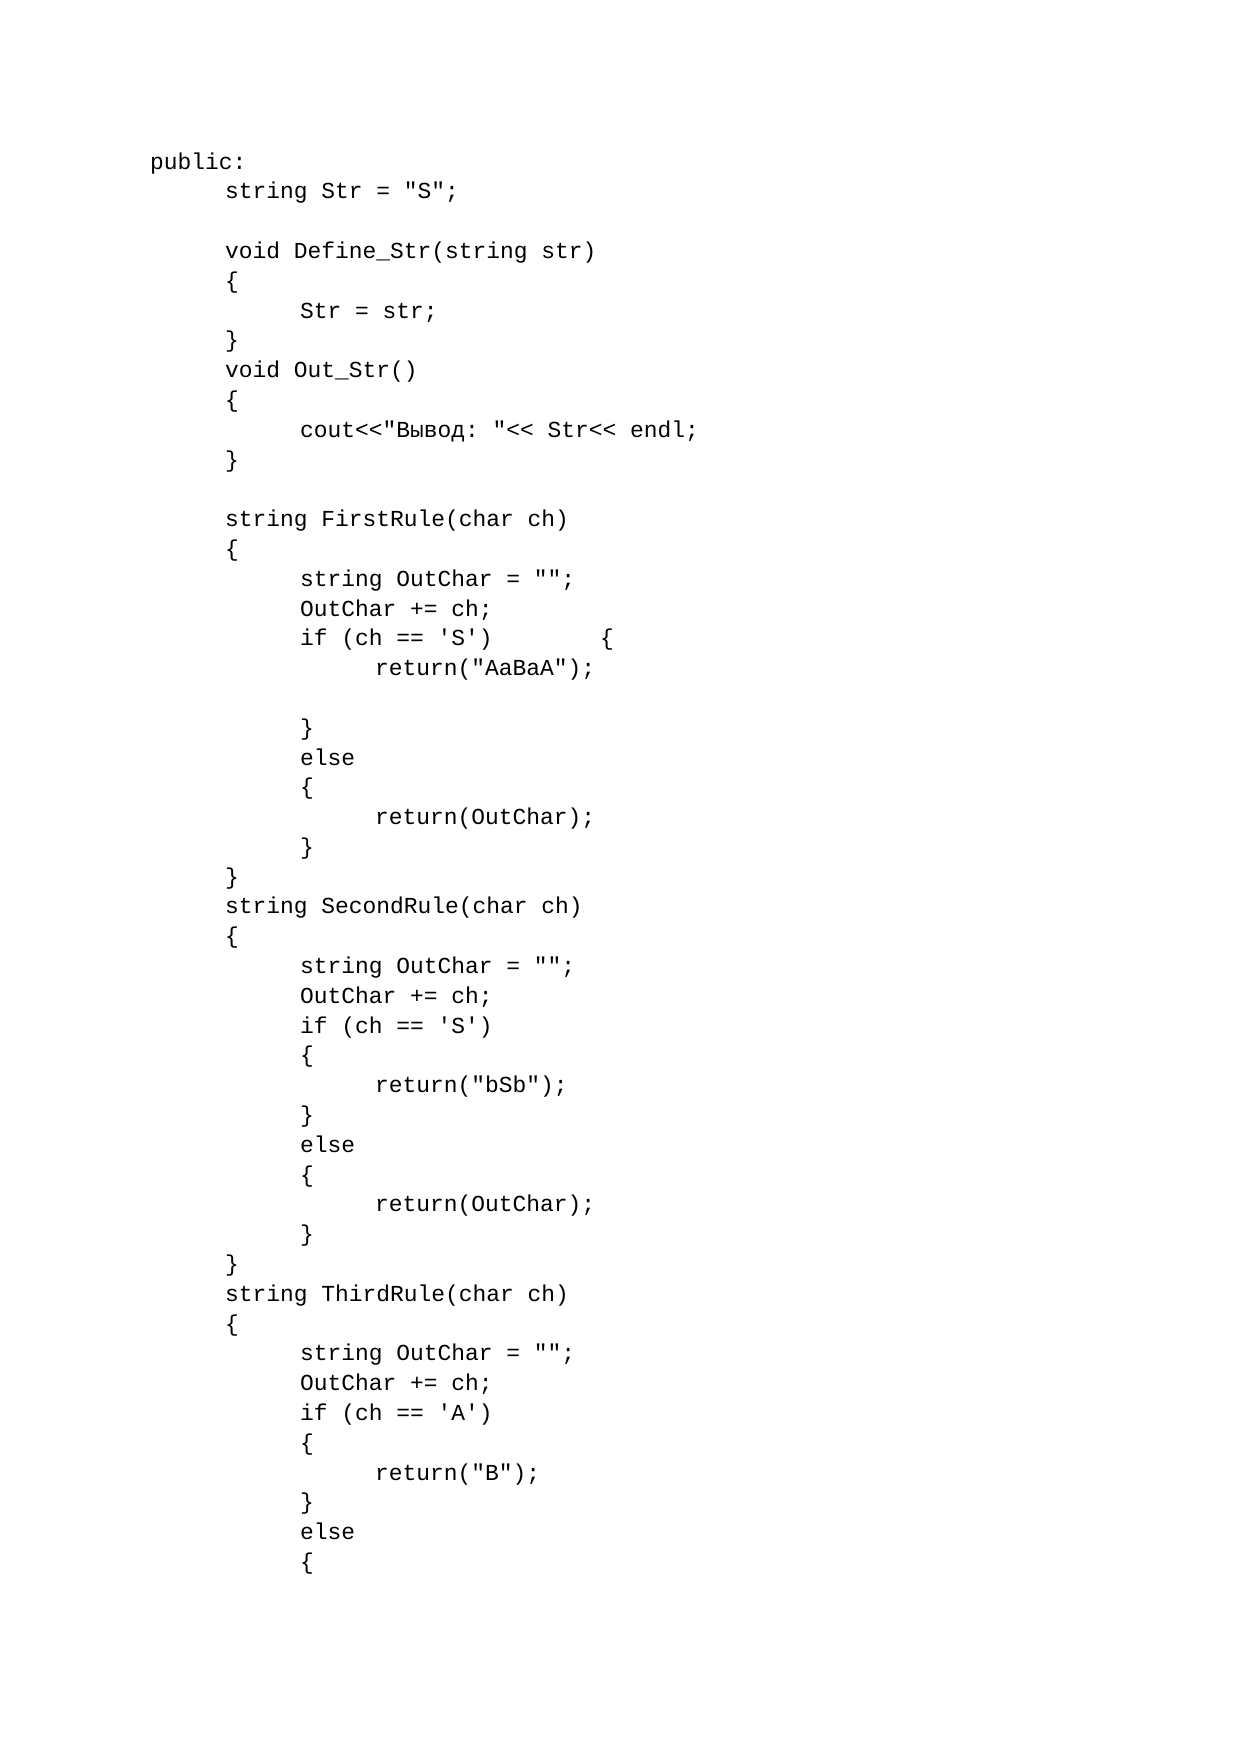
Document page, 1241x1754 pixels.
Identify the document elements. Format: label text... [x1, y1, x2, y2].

text } [150, 1222, 1090, 1248]
text } [150, 1252, 1090, 1278]
text } [150, 1491, 1090, 1517]
text { [150, 537, 1090, 563]
text string ThirdRule(char ch) [150, 1282, 1090, 1308]
text { [150, 1312, 1090, 1338]
text } [150, 716, 1090, 742]
text string OutChar = ""; [150, 1342, 1090, 1368]
text } [150, 1103, 1090, 1129]
text void Define_Str(string str) [150, 239, 1090, 265]
text else [150, 1520, 1090, 1546]
text string OutChar = ""; [150, 567, 1090, 593]
text return(OutChar); [150, 805, 1090, 831]
text if (ch == 'S') { [150, 627, 1090, 653]
text { [150, 1550, 1090, 1576]
text { [150, 1431, 1090, 1457]
text else [150, 746, 1090, 772]
text cout<<"Вывод: "<< Str<< endl; [150, 418, 1090, 444]
text { [150, 924, 1090, 951]
text Str = str; [150, 299, 1090, 325]
text string FirstRule(char ch) [150, 507, 1090, 533]
text string SecondRule(char ch) [150, 895, 1090, 921]
text void Out_Str() [150, 358, 1090, 384]
text return("AaBaA"); [150, 656, 1090, 682]
text else [150, 1133, 1090, 1159]
text string OutChar = ""; [150, 954, 1090, 980]
text } [150, 329, 1090, 355]
text return(OutChar); [150, 1193, 1090, 1219]
text return("bSb"); [150, 1073, 1090, 1099]
text { [150, 388, 1090, 414]
text { [150, 776, 1090, 802]
text { [150, 1044, 1090, 1070]
text { [150, 1163, 1090, 1189]
text } [150, 865, 1090, 891]
text { [150, 269, 1090, 295]
text OutChar += ch; [150, 984, 1090, 1010]
text } [150, 835, 1090, 861]
text public: [150, 150, 1090, 176]
text if (ch == 'A') [150, 1401, 1090, 1427]
text } [150, 448, 1090, 474]
text string Str = "S"; [150, 180, 1090, 206]
text return("B"); [150, 1461, 1090, 1487]
text OutChar += ch; [150, 1371, 1090, 1397]
text if (ch == 'S') [150, 1014, 1090, 1040]
text OutChar += ch; [150, 597, 1090, 623]
